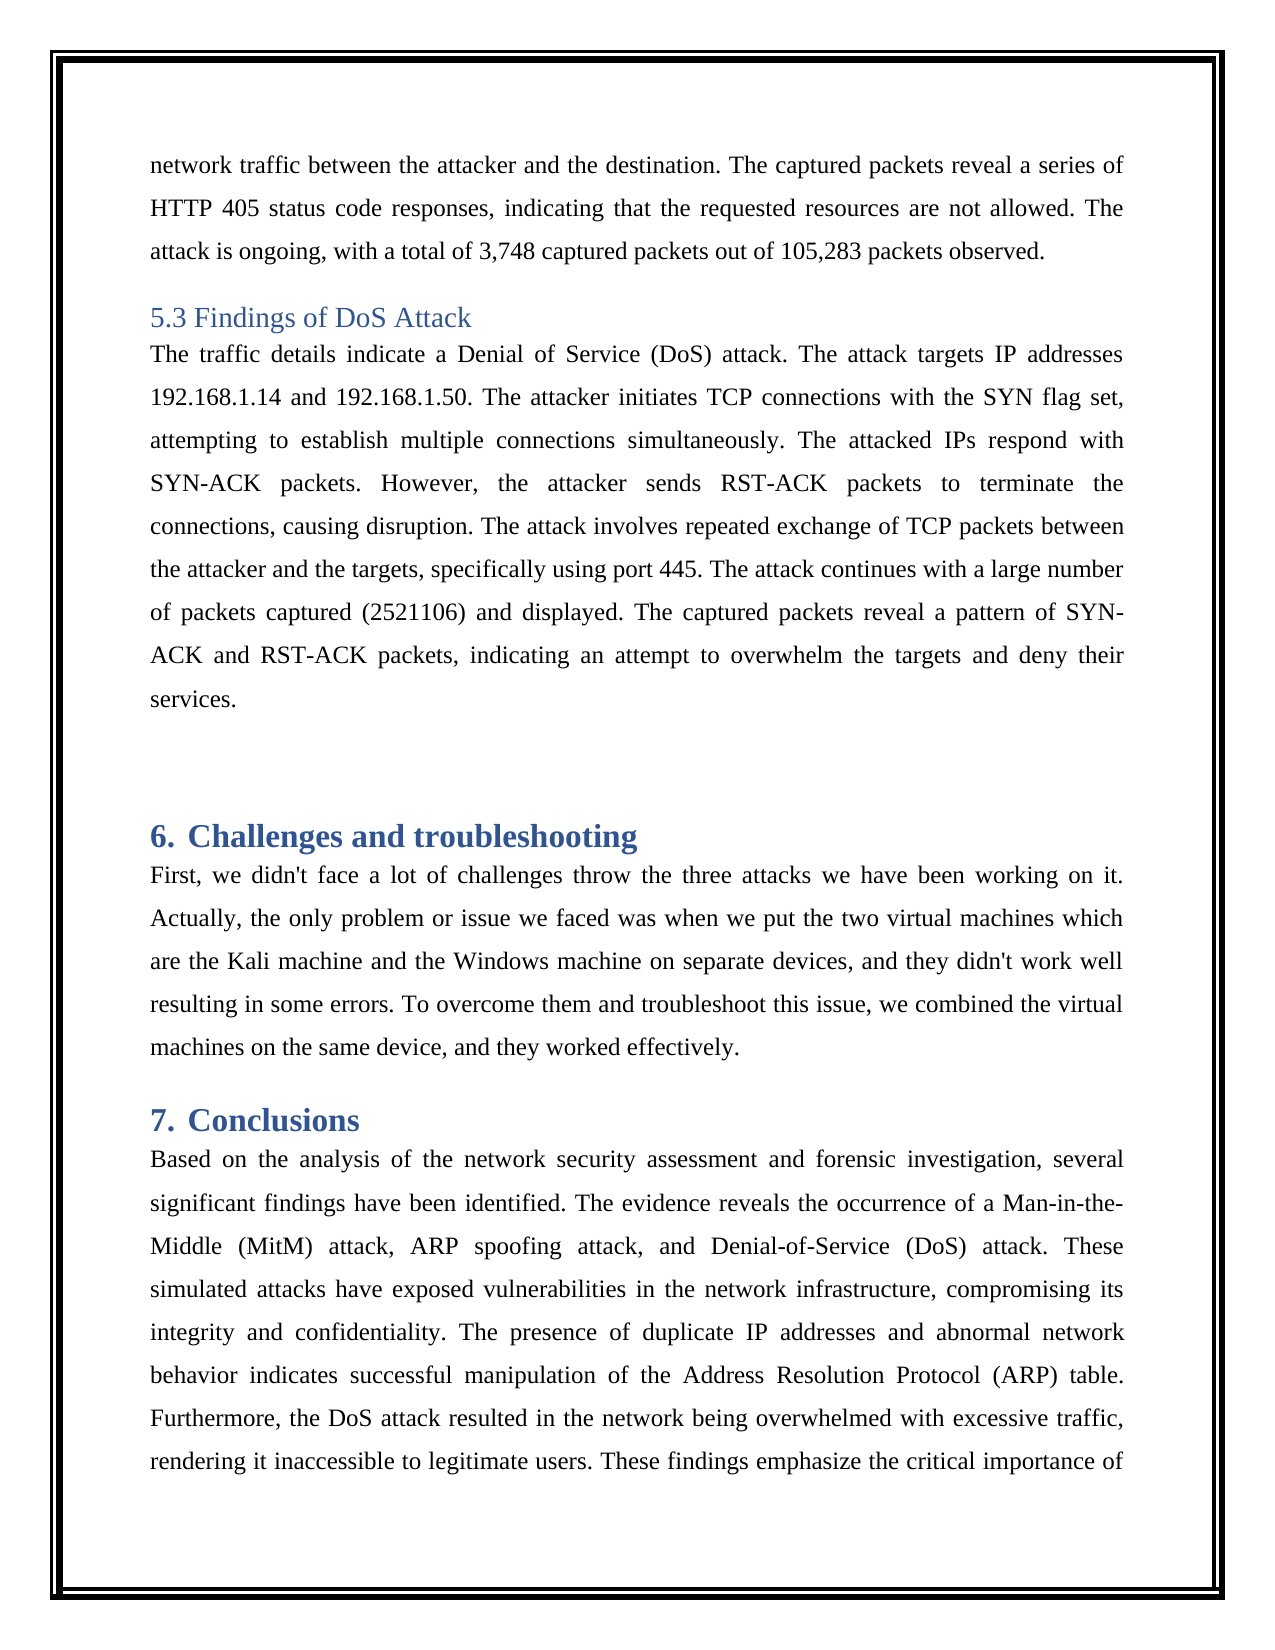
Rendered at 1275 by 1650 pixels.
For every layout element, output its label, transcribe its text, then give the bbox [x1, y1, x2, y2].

subtitle 5.3 Findings of DoS Attack [150, 300, 1125, 334]
subtitle Challenges and troubleshooting [150, 816, 1125, 854]
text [150, 150, 1125, 265]
subtitle Conclusions [150, 1101, 1125, 1139]
text The traffic details indicate a Denial of Service (DoS) attack. The attack targets IP addresses 192.168.1.14 and 192.168.1.50. The attacker initiates TCP connections with the SYN flag set, attempting to establish multiple connections simultaneously. The attacked IPs respond with SYN-ACK packets. However, the attacker sends RST-ACK packets to terminate the connections, causing disruption. The attack involves repeated exchange of TCP packets between the attacker and the targets, specifically using port 445. The attack continues with a large number of packets captured (2521106) and displayed. The captured packets reveal a pattern of SYN-ACK and RST-ACK packets, indicating an attempt to overwhelm the targets and deny their services. [150, 339, 1125, 712]
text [150, 1144, 1125, 1475]
text First, we didn't face a lot of challenges throw the three attacks we have been working on it. Actually, the only problem or issue we faced was when we put the two virtual machines which are the Kali machine and the Windows machine on separate devices, and they didn't work well resulting in some errors. To overcome them and troubleshoot this issue, we combined the virtual machines on the same device, and they worked effectively. [150, 860, 1125, 1061]
